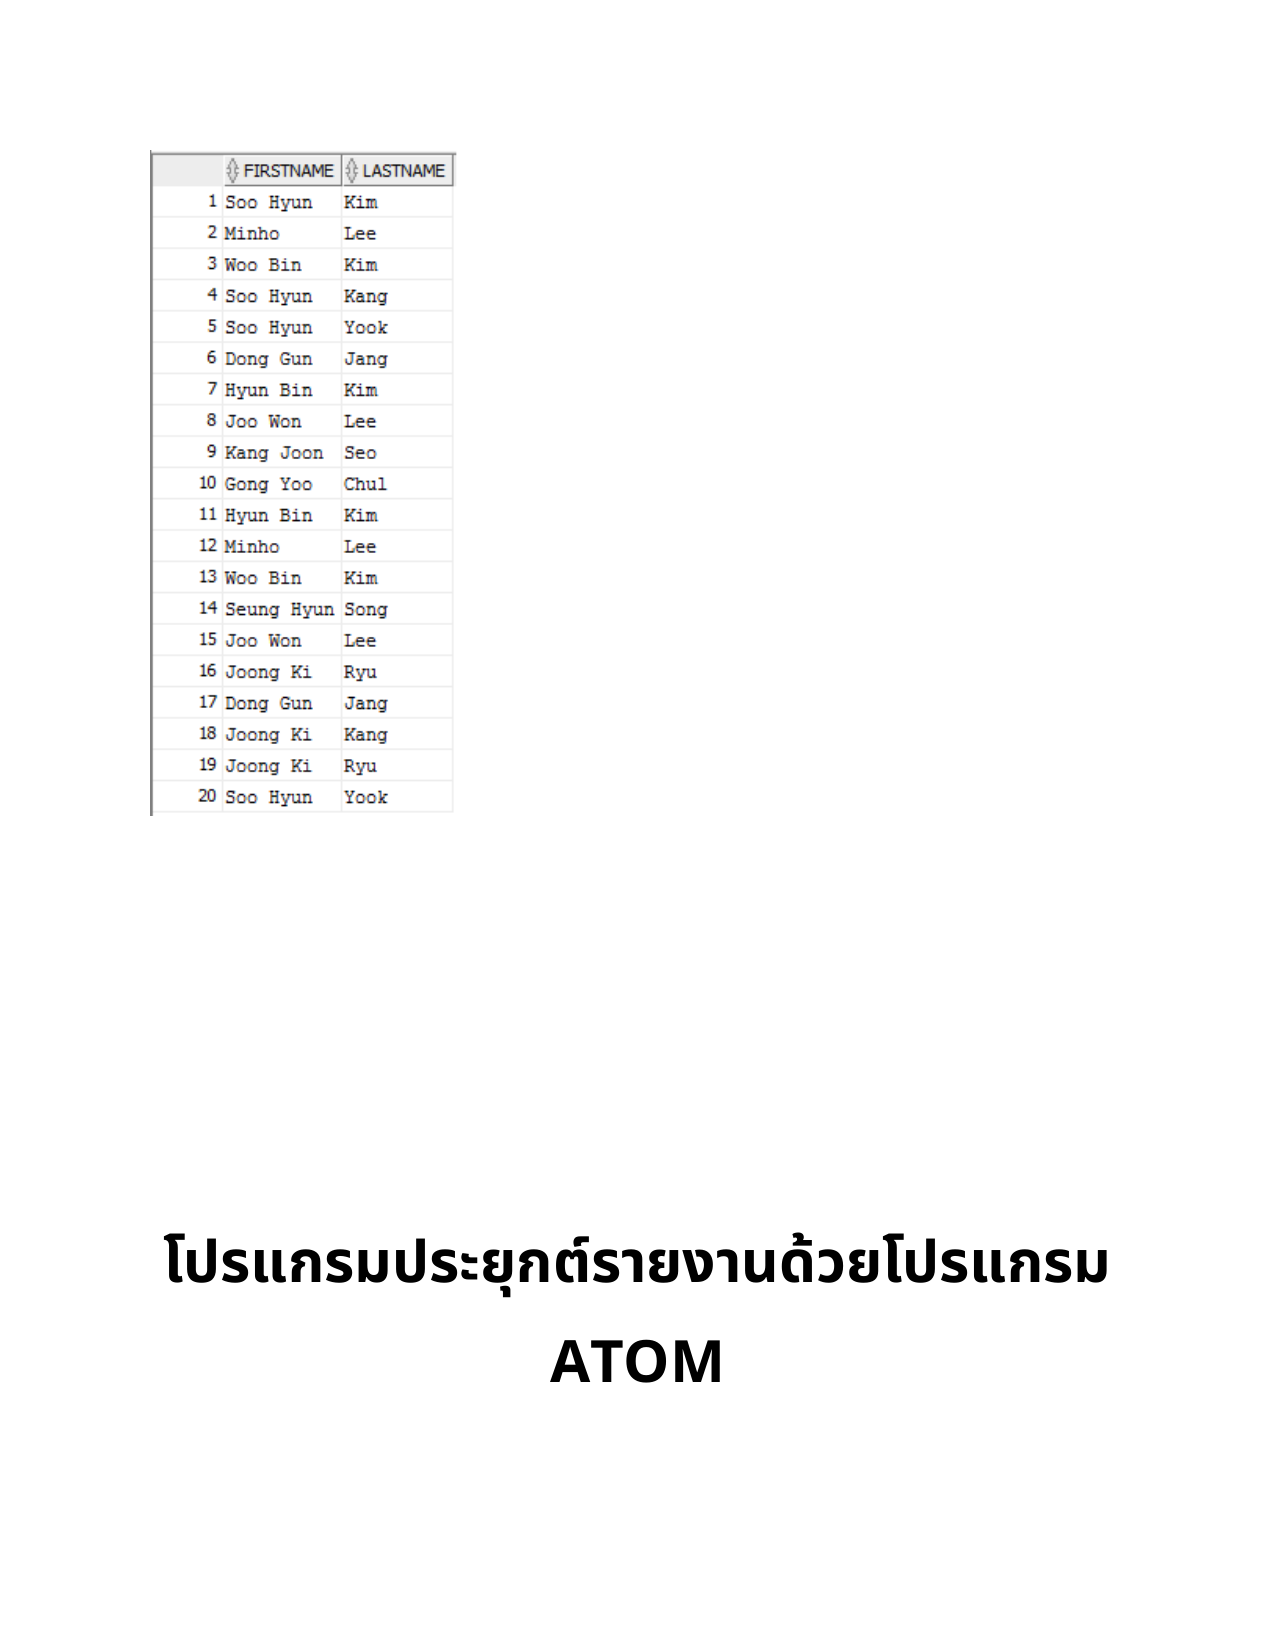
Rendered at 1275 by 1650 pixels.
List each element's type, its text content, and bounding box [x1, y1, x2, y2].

text โปรแกรมประยุกต์รายงานด้วยโปรแกรม ATOM [150, 1220, 1125, 1399]
picture [150, 150, 457, 816]
